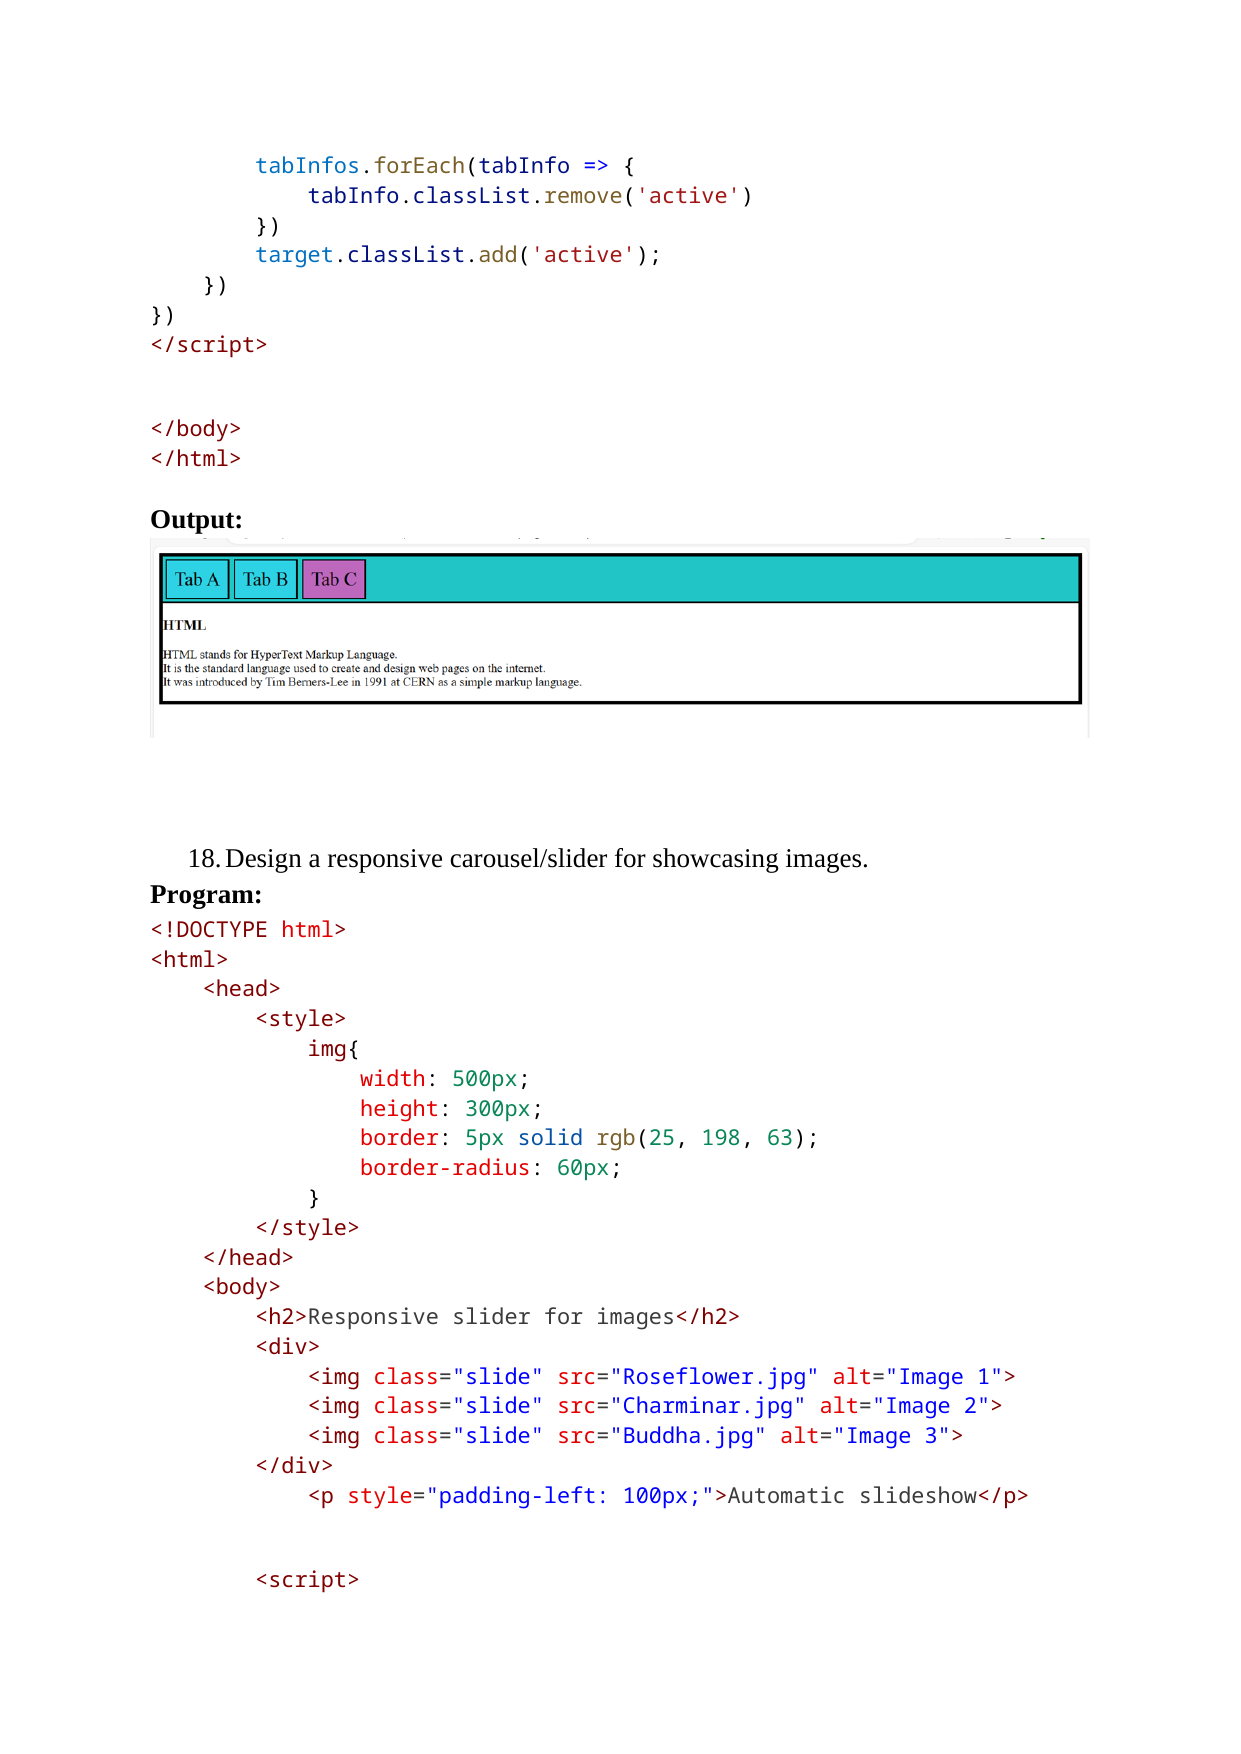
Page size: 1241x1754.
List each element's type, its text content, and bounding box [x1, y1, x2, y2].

text <img class="slide" src="Buddha.jpg" alt="Image 3"> [150, 1420, 1090, 1450]
text <body> [150, 1271, 1090, 1301]
text } [150, 1182, 1090, 1212]
text <img class="slide" src="Charminar.jpg" alt="Image 2"> [150, 1391, 1090, 1420]
text Output: [150, 503, 1090, 534]
list Design a responsive carousel/slider for showcasing images. [187, 842, 1090, 873]
text }) [150, 209, 1090, 239]
text <style> [150, 1003, 1090, 1033]
text <html> [150, 944, 1090, 973]
text <p style="padding-left: 100px;">Automatic slideshow</p> [150, 1480, 1090, 1510]
text <!DOCTYPE html> [150, 914, 1090, 944]
text </body> [150, 413, 1090, 443]
text border-radius: 60px; [150, 1152, 1090, 1182]
text tabInfo.classList.remove('active') [150, 180, 1090, 209]
text <div> [150, 1331, 1090, 1361]
text img{ [150, 1033, 1090, 1063]
text </div> [150, 1450, 1090, 1480]
text Program: [150, 878, 1090, 909]
text target.classList.add('active'); [150, 239, 1090, 269]
text border: 5px solid rgb(25, 198, 63); [150, 1122, 1090, 1152]
picture [150, 538, 1091, 738]
text }) [150, 269, 1090, 299]
text <img class="slide" src="Roseflower.jpg" alt="Image 1"> [150, 1361, 1090, 1391]
text }) [150, 299, 1090, 329]
text </html> [150, 443, 1090, 473]
text width: 500px; [150, 1063, 1090, 1093]
text height: 300px; [150, 1093, 1090, 1122]
text <script> [150, 1564, 1090, 1594]
text </head> [150, 1242, 1090, 1271]
text <h2>Responsive slider for images</h2> [150, 1301, 1090, 1331]
text <head> [150, 973, 1090, 1003]
text tabInfos.forEach(tabInfo => { [150, 150, 1090, 180]
text </style> [150, 1212, 1090, 1242]
text </script> [150, 329, 1090, 358]
